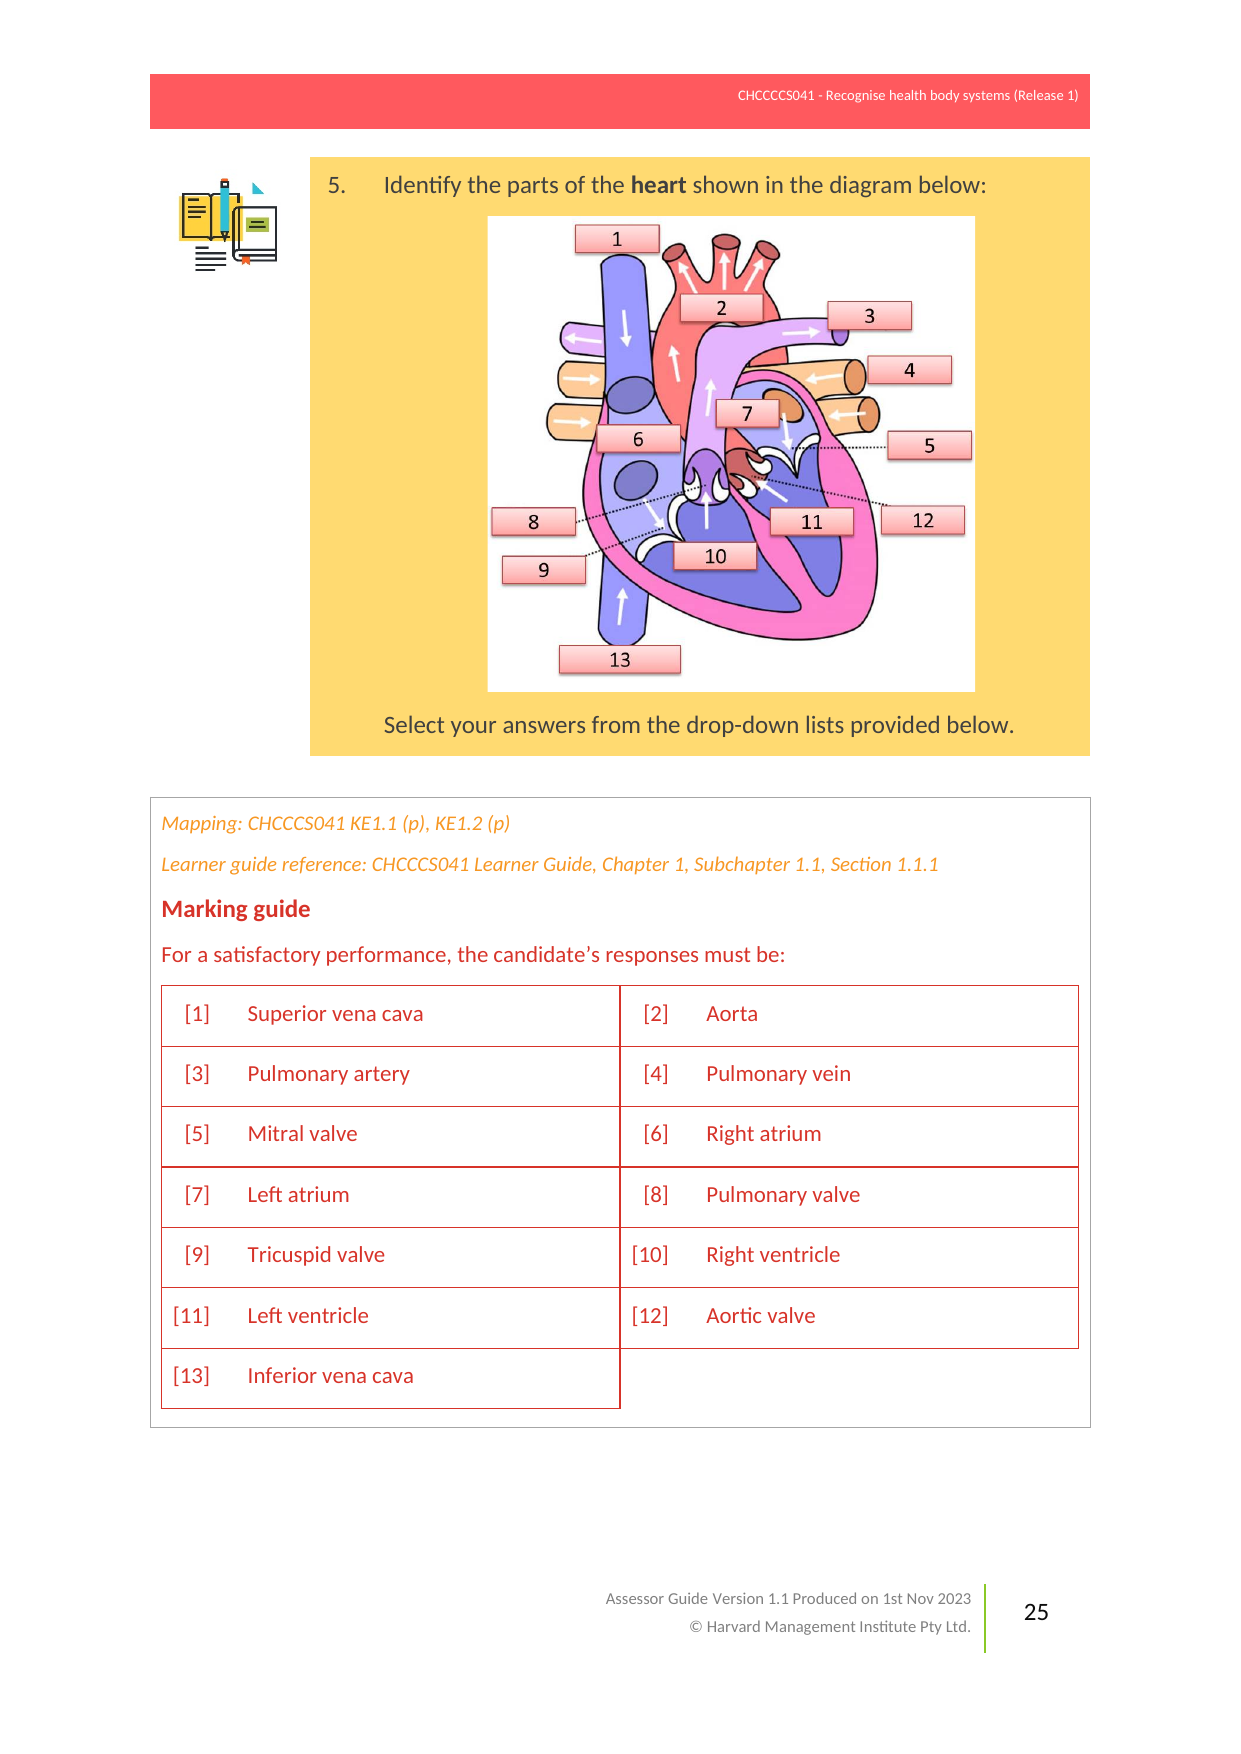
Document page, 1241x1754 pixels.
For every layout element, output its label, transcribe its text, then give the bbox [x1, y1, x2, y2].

table_header Mapping: CHCCCS041 KE1.1 (p), KE1.2 (p) Learner guide reference: CHCCCS041 Learner Guide, Chapter 1, Subchapter 1.1, Section 1.1.1 Marking guide For a satisfactory performance, the candidate’s responses must be: [151, 798, 1090, 1427]
table_header [150, 157, 309, 756]
picture [487, 216, 976, 692]
table_header Identify the parts of the heart shown in the diagram below: Select your answers from the drop-down lists provided below. [310, 157, 1090, 756]
picture [173, 169, 286, 287]
